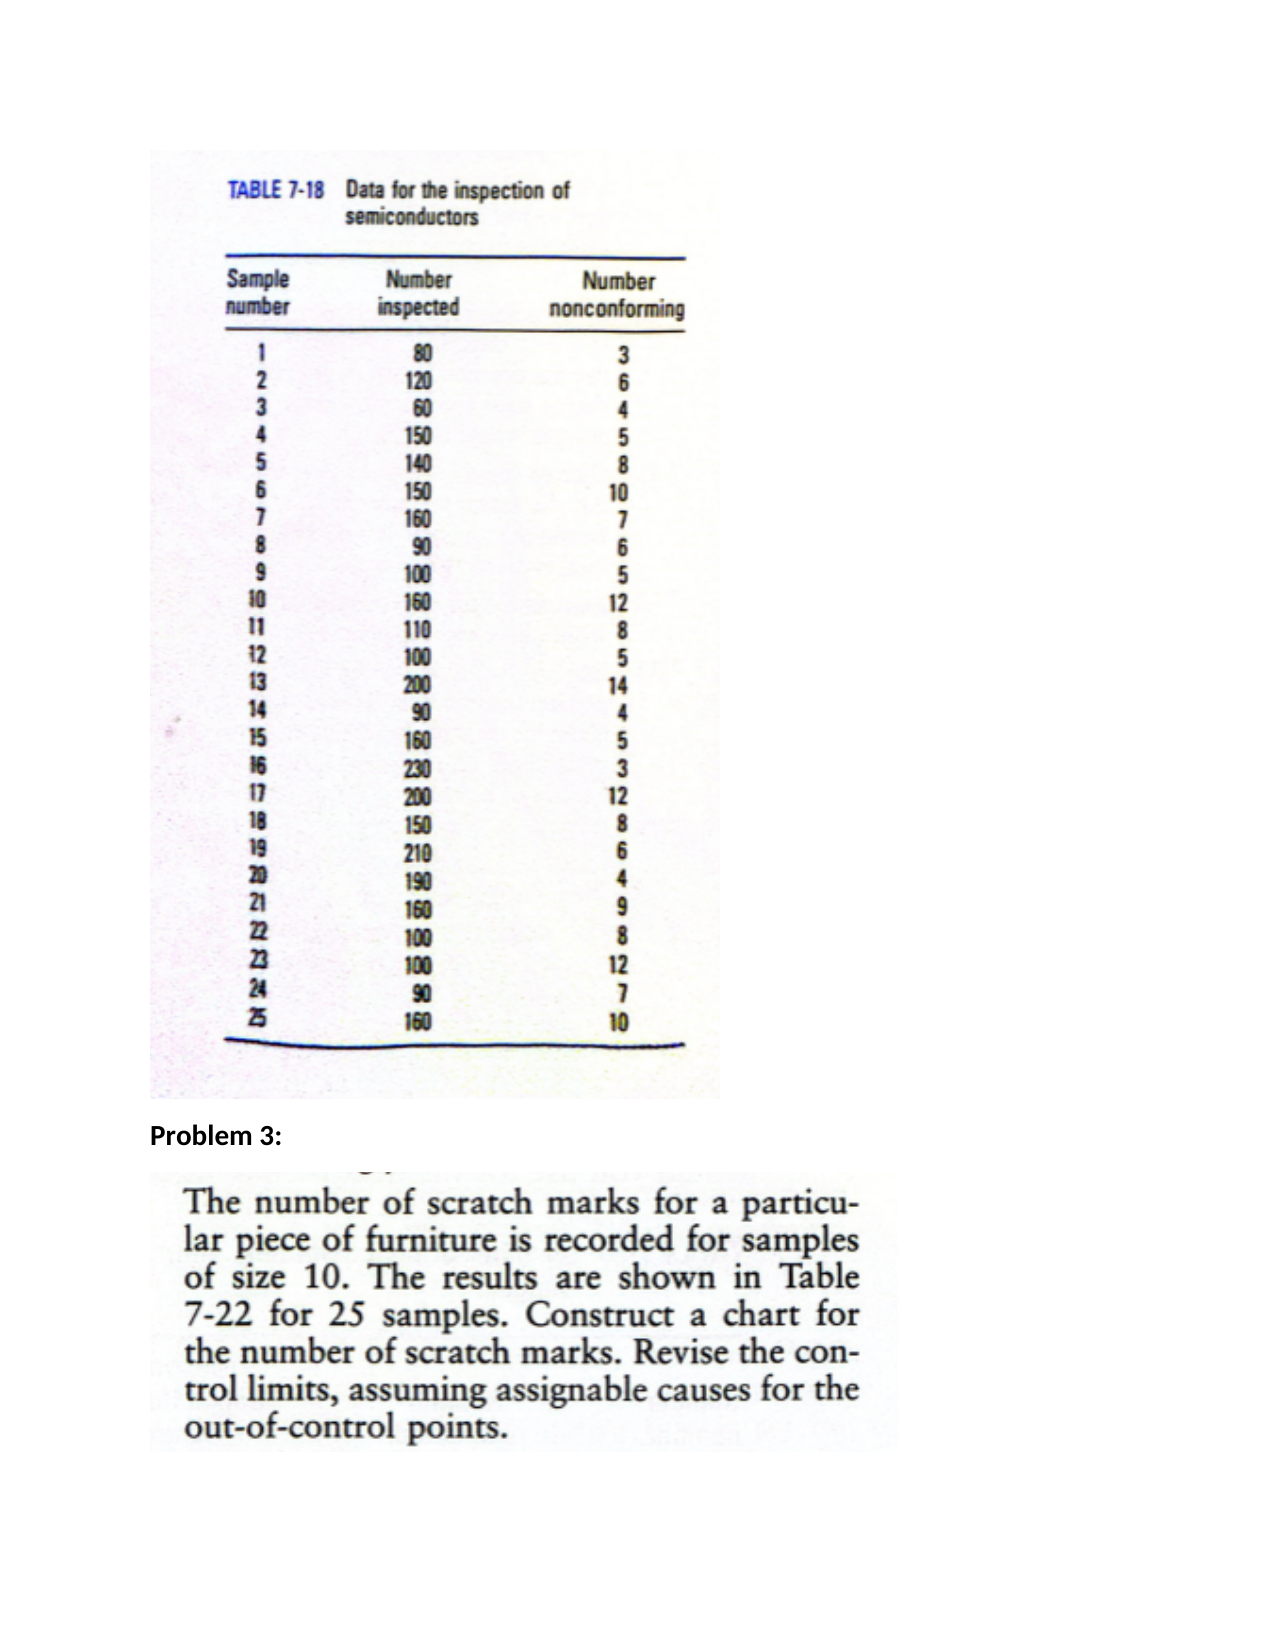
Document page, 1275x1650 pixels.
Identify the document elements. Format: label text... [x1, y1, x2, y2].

picture [150, 1172, 899, 1452]
text Problem 3: [150, 1117, 1125, 1153]
picture [150, 150, 721, 1099]
